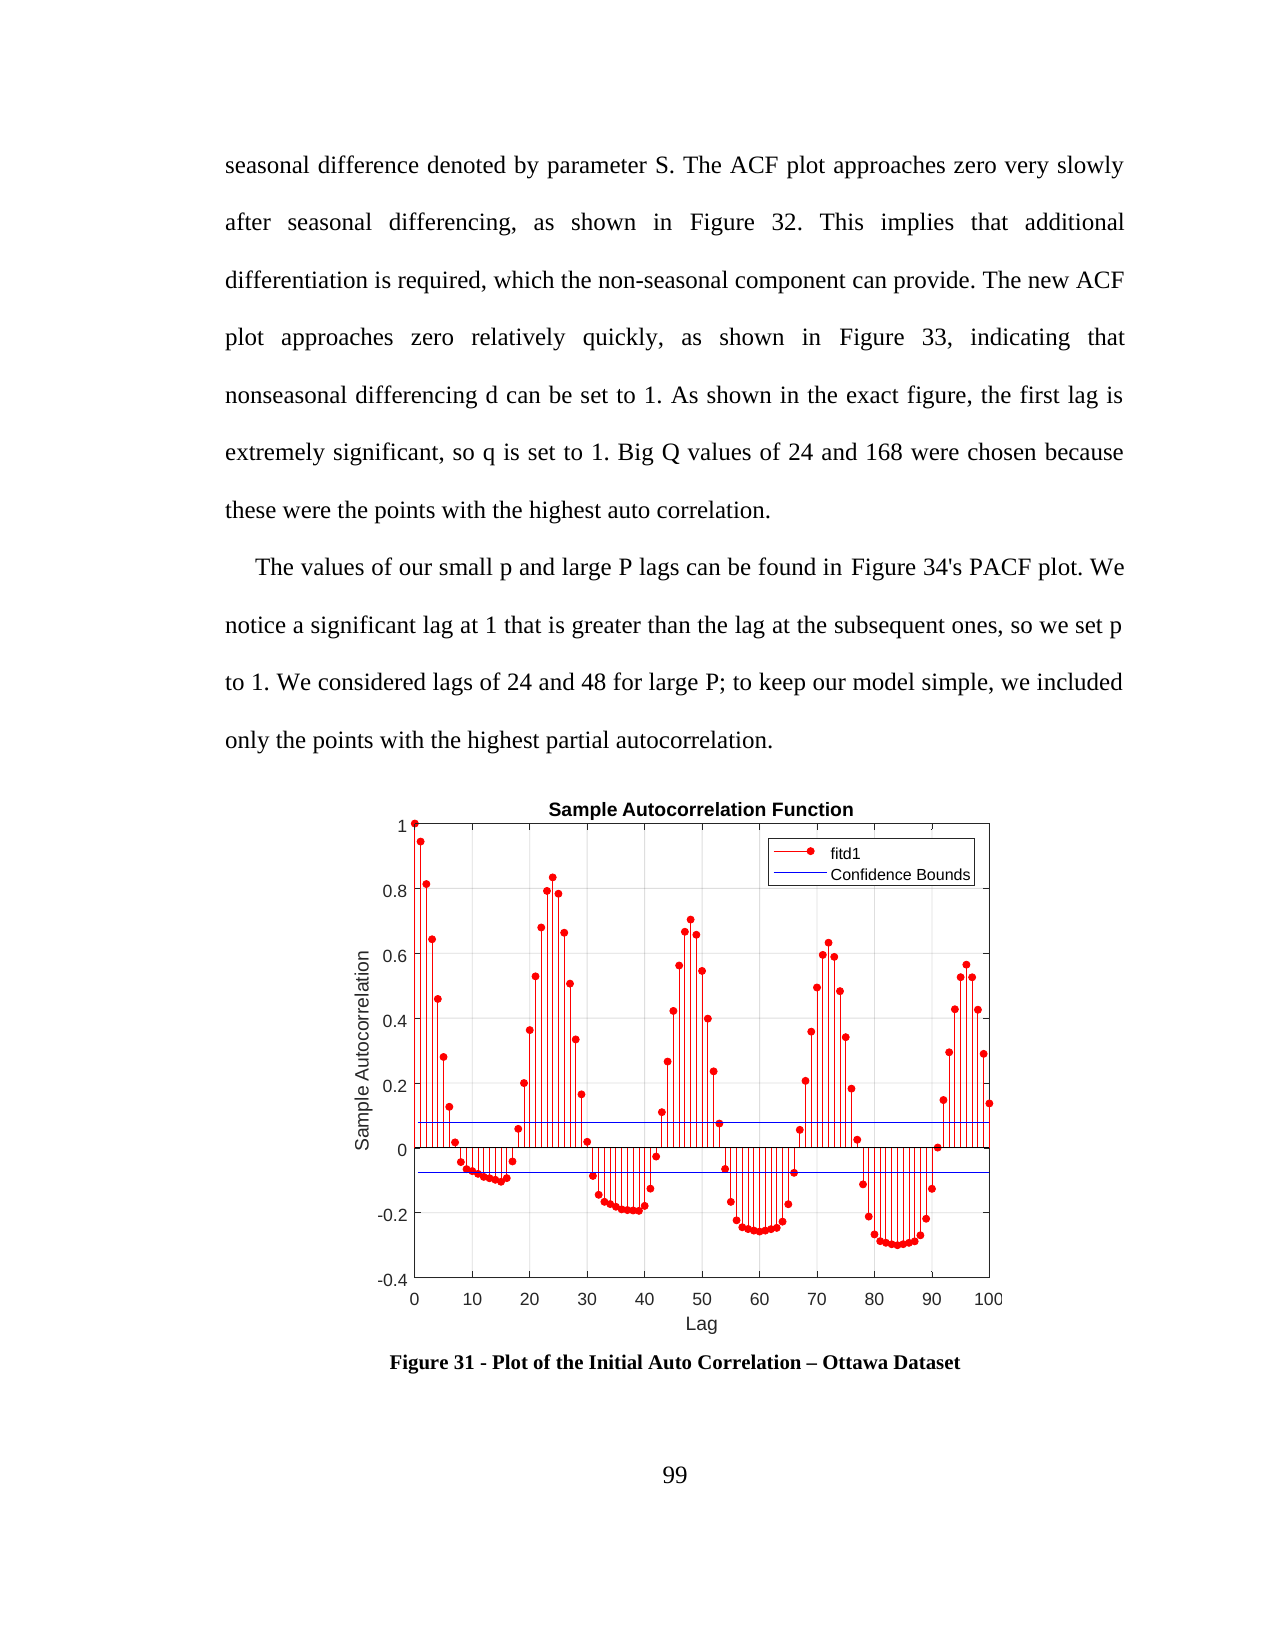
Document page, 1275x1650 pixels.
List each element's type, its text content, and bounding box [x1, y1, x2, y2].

text The values of our small p and large P lags can be found in Figure 34's PACF plot. We notice a significant lag at 1 that is greater than the lag at the subsequent ones, so we set p to 1. We considered lags of 24 and 48 for large P; to keep our model simple, we included only the points with the highest partial autocorrelation. [225, 552, 1125, 754]
text Figure 31 - Plot of the Initial Auto Correlation – Ottawa Dataset [225, 1350, 1125, 1374]
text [225, 150, 1125, 524]
